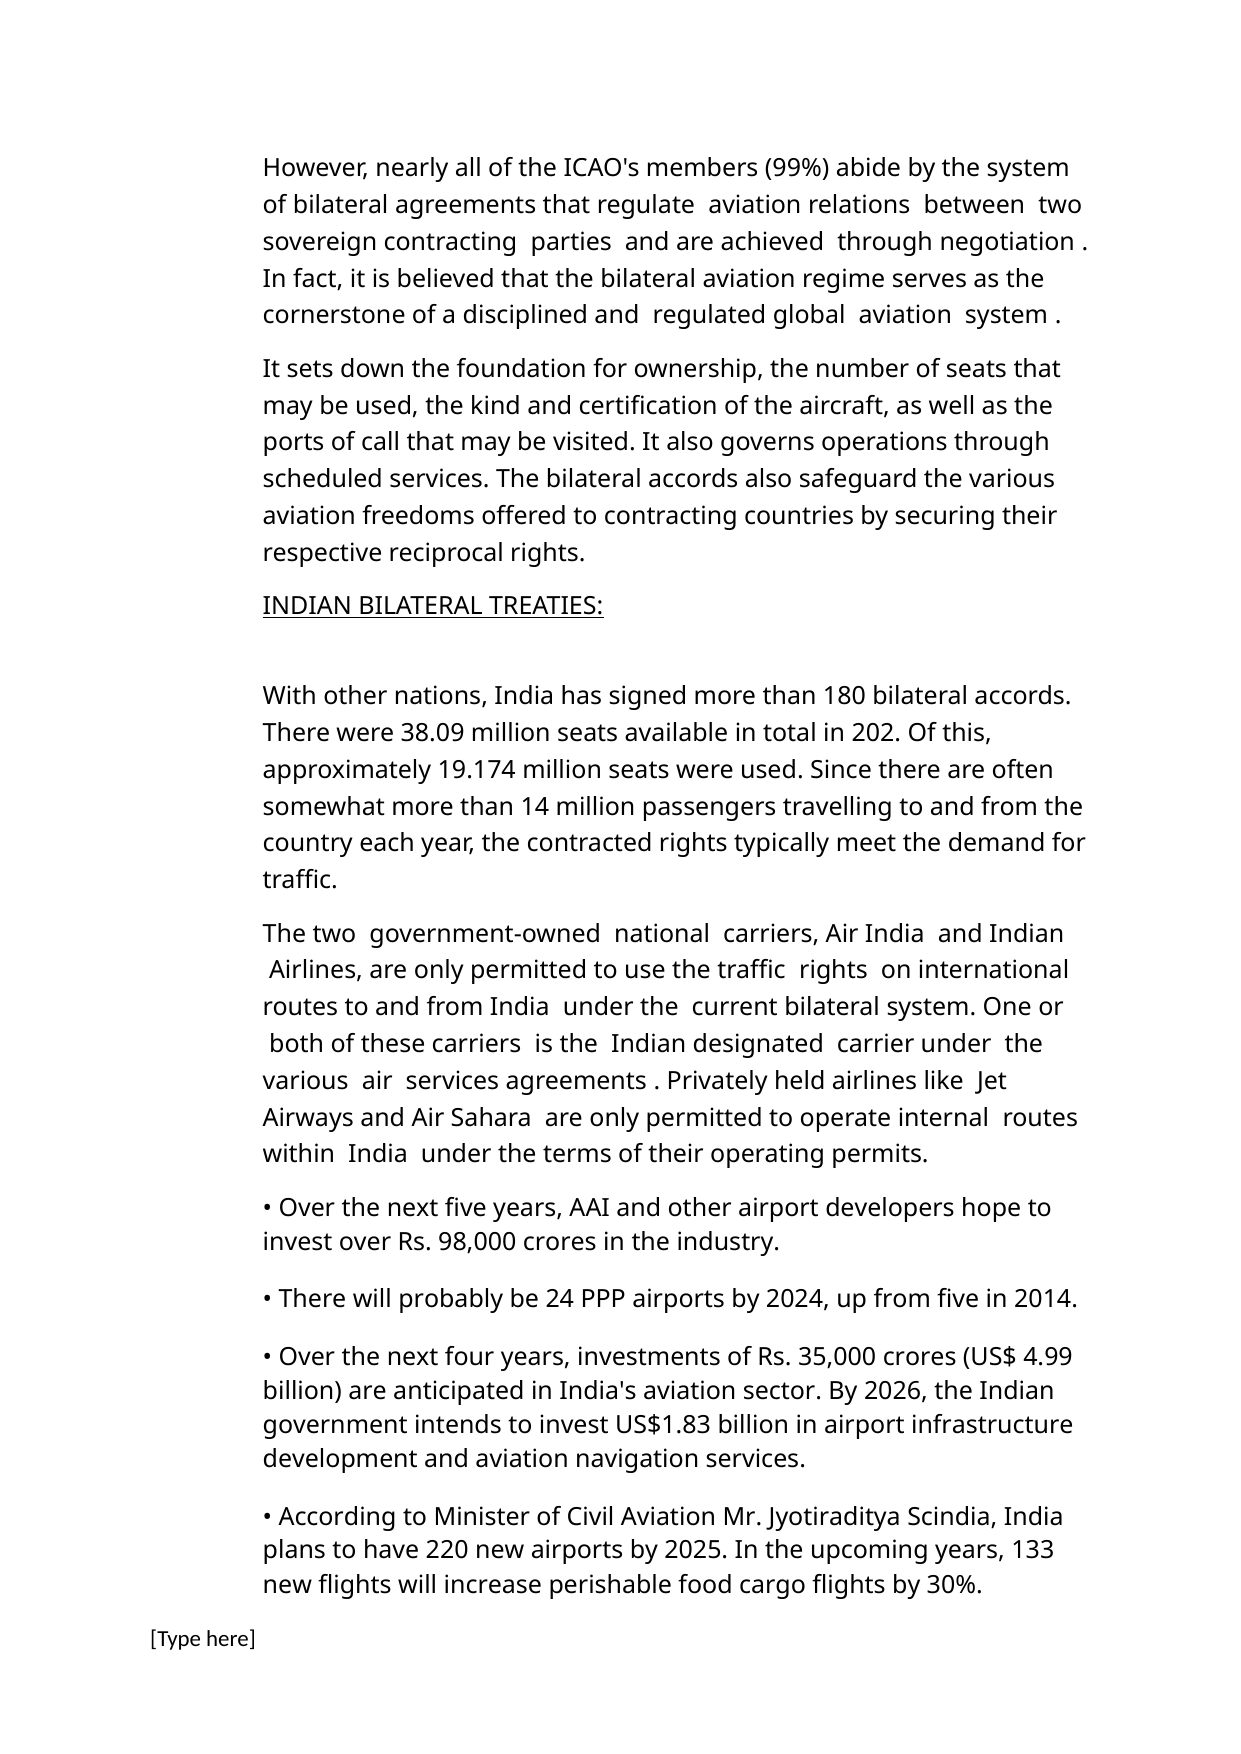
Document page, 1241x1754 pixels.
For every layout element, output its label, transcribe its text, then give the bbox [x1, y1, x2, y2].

text It sets down the foundation for ownership, the number of seats that may be used, the kind and certification of the aircraft, as well as the ports of call that may be visited. It also governs operations through scheduled services. The bilateral accords also safeguard the various aviation freedoms offered to contracting countries by securing their respective reciprocal rights. [262, 351, 1090, 568]
text With other nations, India has signed more than 180 bilateral accords. There were 38.09 million seats available in total in 202. Of this, approximately 19.174 million seats were used. Since there are often somewhat more than 14 million passengers travelling to and from the country each year, the contracted rights typically meet the demand for traffic. [262, 678, 1090, 896]
text • Over the next four years, investments of Rs. 35,000 crores (US$ 4.99 billion) are anticipated in India's aviation sector. By 2026, the Indian government intends to invest US$1.83 billion in airport infrastructure development and aviation navigation services. [262, 1338, 1090, 1475]
list INDIAN BILATERAL TREATIES: [262, 588, 1090, 622]
text • Over the next five years, AAI and other airport developers hope to invest over Rs. 98,000 crores in the industry. [262, 1189, 1090, 1257]
text • There will probably be 24 PPP airports by 2024, up from five in 2014. [262, 1281, 1090, 1315]
text However, nearly all of the ICAO's members (99%) abide by the system of bilateral agreements that regulate iaviation relationsi betweeni two sovereign contractingi partiesi and are achievedi through negotiationi. In fact, it is believed that the bilateral aviation regime serves as the cornerstone of a disciplined and iregulated globali aviationi systemi. [262, 150, 1090, 331]
text • According to Minister of Civil Aviation Mr. Jyotiraditya Scindia, India plans to have 220 new airports by 2025. In the upcoming years, 133 new flights will increase perishable food cargo flights by 30%. [262, 1498, 1090, 1600]
text The two igovernment-ownedi national icarriers, Air Indiai and Indiani iAirlines, are only permitted to use the traffici rightsi on internationali routes to and from Indiai under thei current bilateral system. One or iboth of these carriersi is thei Indian designatedi carrier underi the various iair iservices agreementsi. Privately held airlines like iJet Airways and Air Saharai are only permitted to operate internal iroutes withini Indiai under the terms of their operating permits. [262, 915, 1090, 1170]
